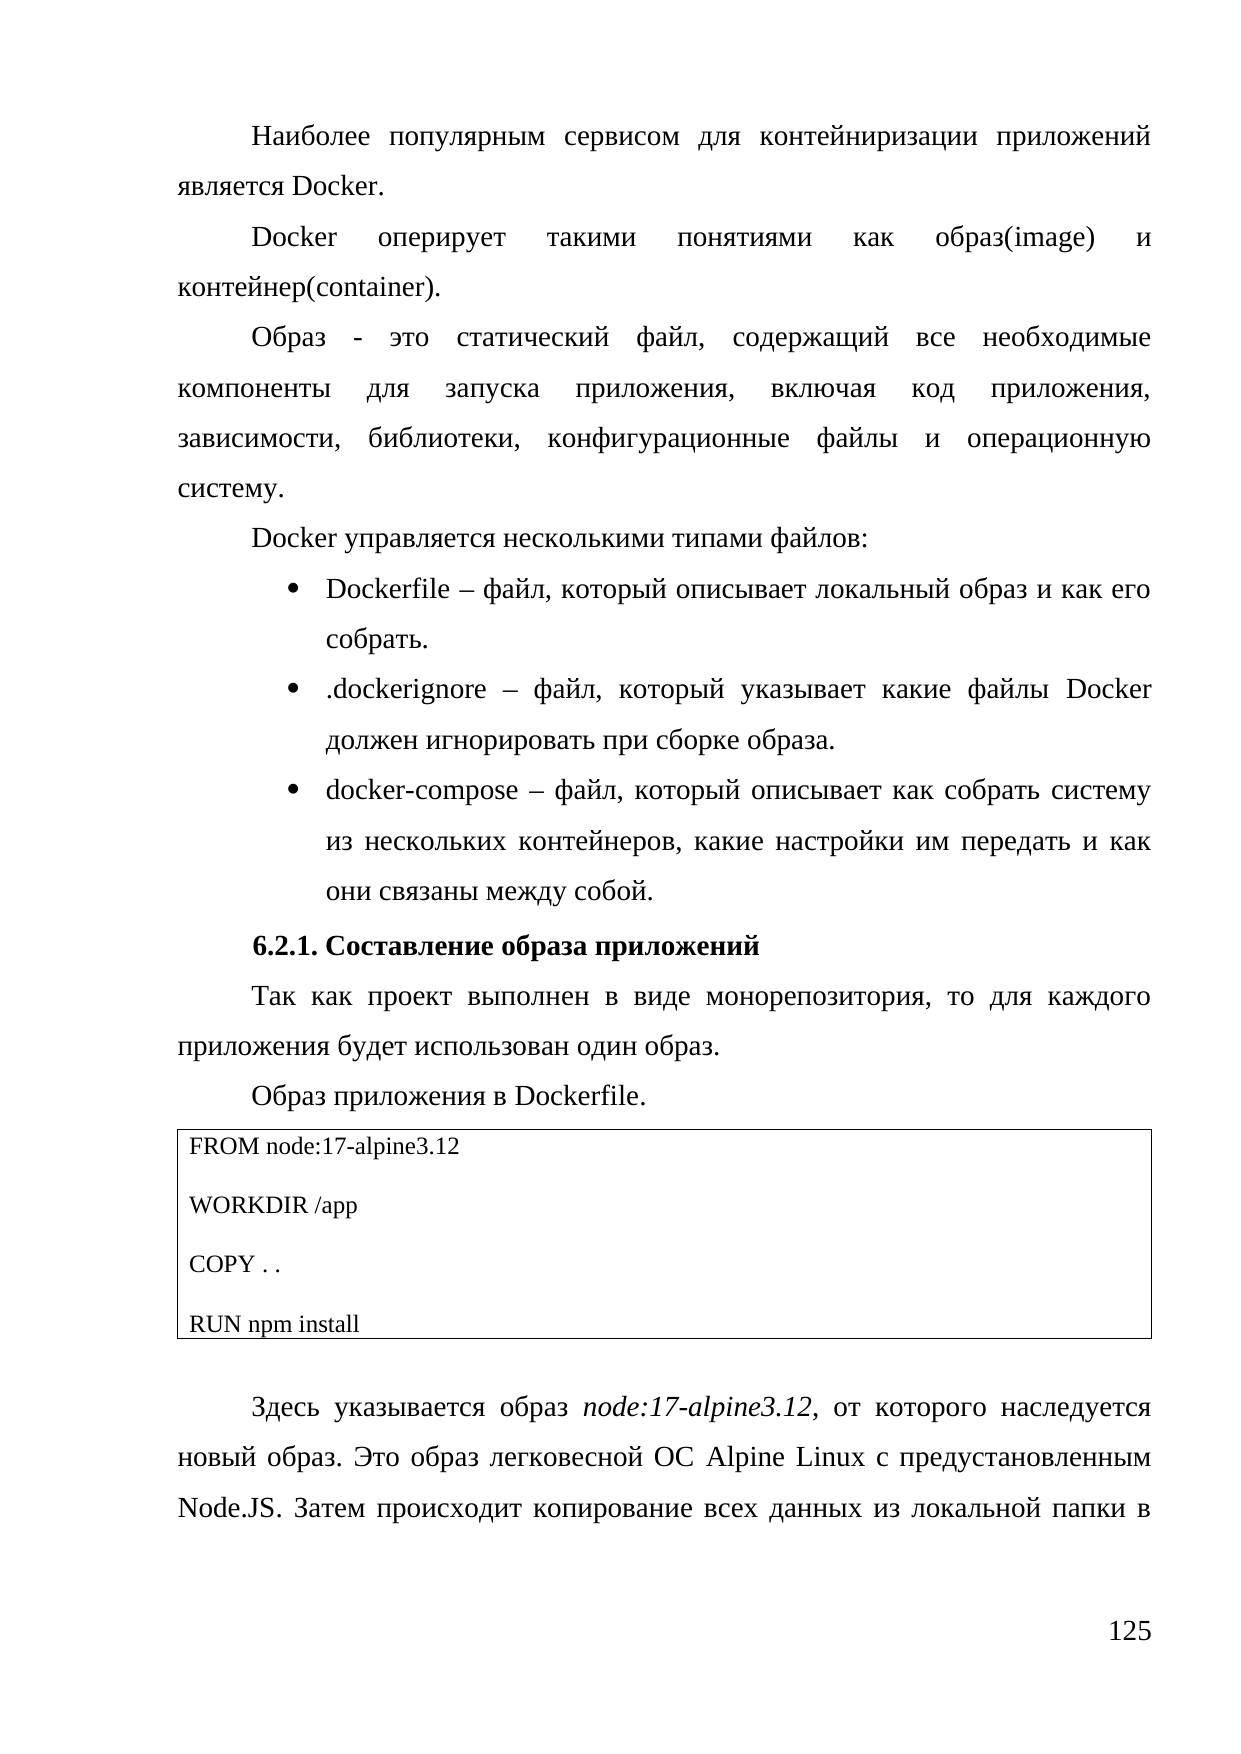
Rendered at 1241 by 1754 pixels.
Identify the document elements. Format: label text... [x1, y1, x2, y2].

list .dockerignore – файл, который указывает какие файлы Docker должен игнорировать при сборке образа. [288, 672, 1152, 756]
list docker-compose – файл, который описывает как собрать систему из нескольких контейнеров, какие настройки им передать и как они связаны между собой. [288, 772, 1152, 907]
text Образ приложения в Dockerfile. [177, 1078, 1152, 1112]
text Наиболее популярным сервисом для контейниризации приложений является Docker. [177, 118, 1152, 202]
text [177, 1389, 1152, 1523]
text Docker оперирует такими понятиями как образ(image) и контейнер(container). [177, 219, 1152, 303]
text Docker управляется несколькими типами файлов: [177, 521, 1152, 554]
subtitle Составление образа приложений [252, 928, 1152, 961]
text Так как проект выполнен в виде монорепозитория, то для каждого приложения будет использован один образ. [177, 978, 1152, 1062]
list Dockerfile – файл, который описывает локальный образ и как его собрать. [288, 571, 1152, 655]
table_header FROM node:17-alpine3.12 WORKDIR /app COPY . . RUN npm install [178, 1130, 1151, 1338]
text Образ - это статический файл, содержащий все необходимые компоненты для запуска приложения, включая код приложения, зависимости, библиотеки, конфигурационные файлы и операционную систему. [177, 319, 1152, 504]
